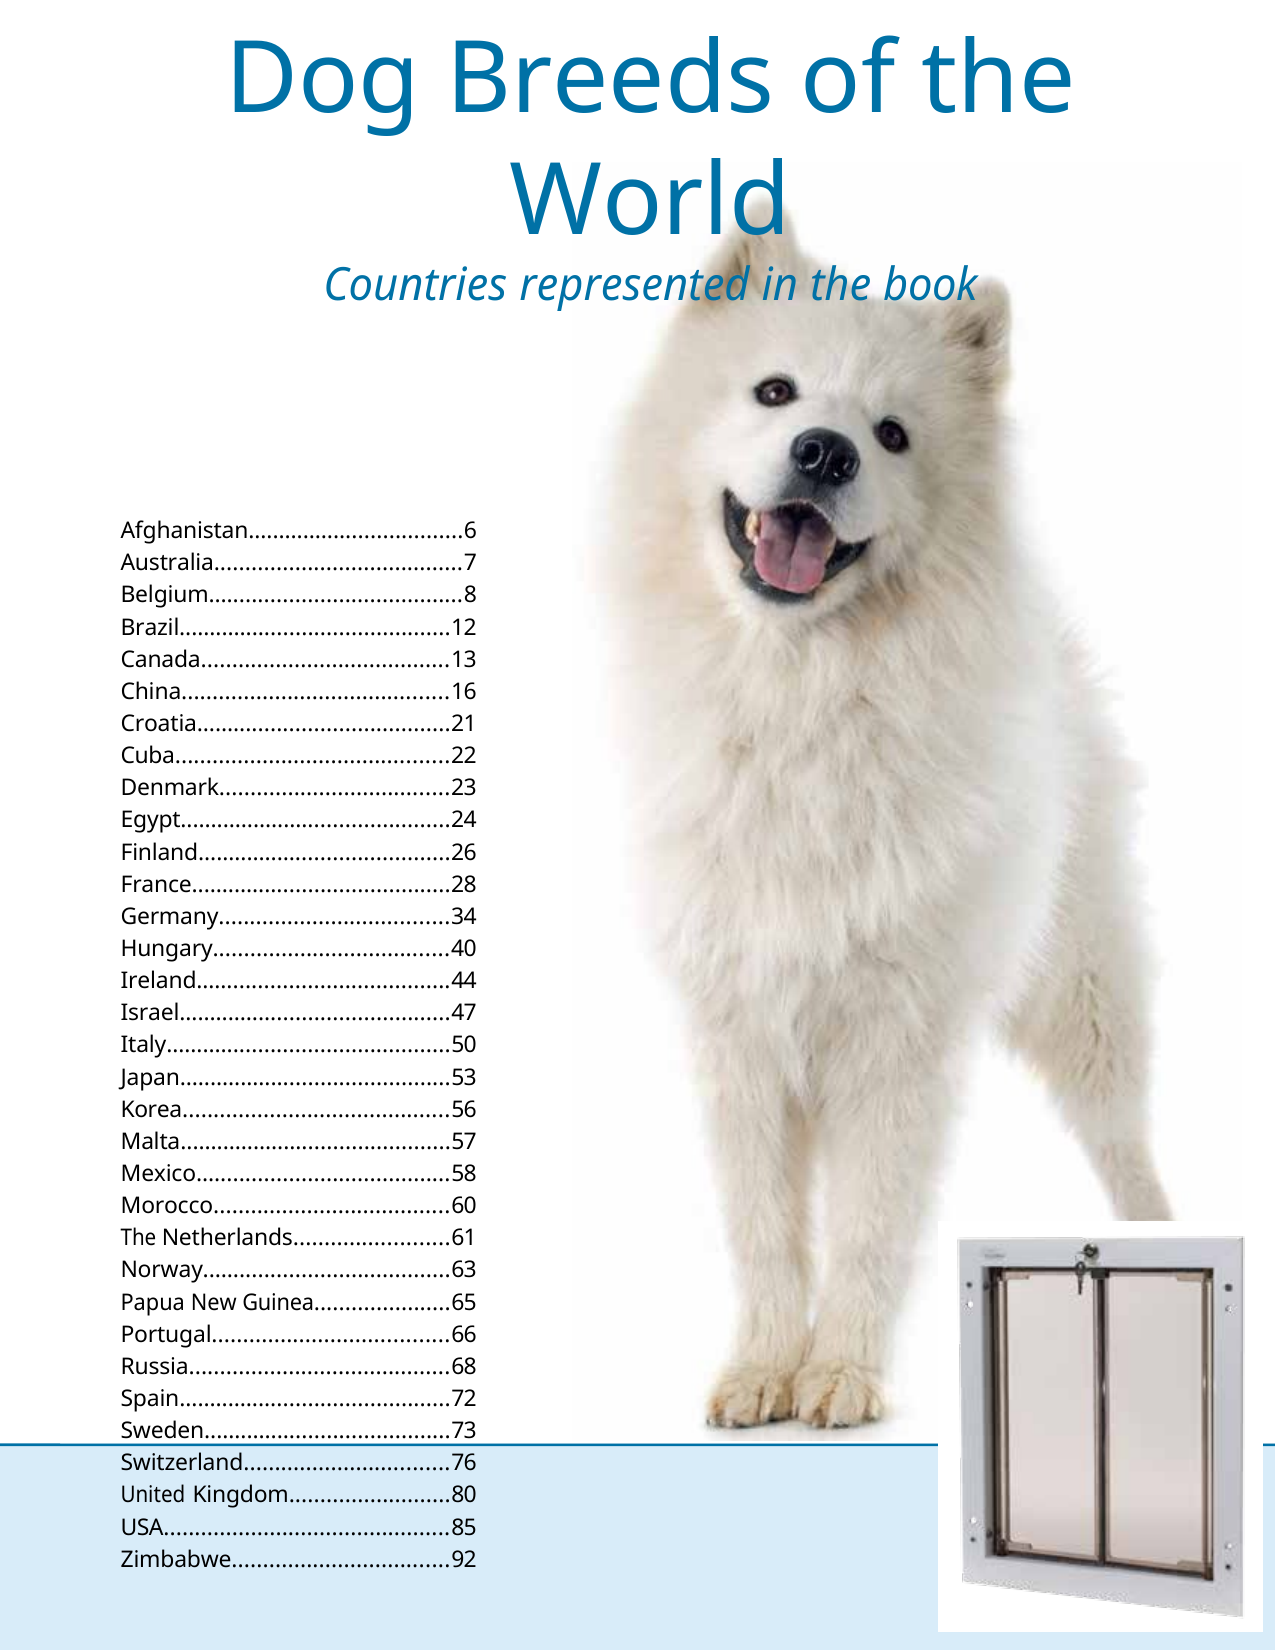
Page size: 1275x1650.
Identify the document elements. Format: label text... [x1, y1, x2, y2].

subtitle Countries represented in the book [148, 258, 1152, 311]
text Dog Breeds of the World [148, 16, 1152, 258]
picture [572, 162, 1263, 1632]
